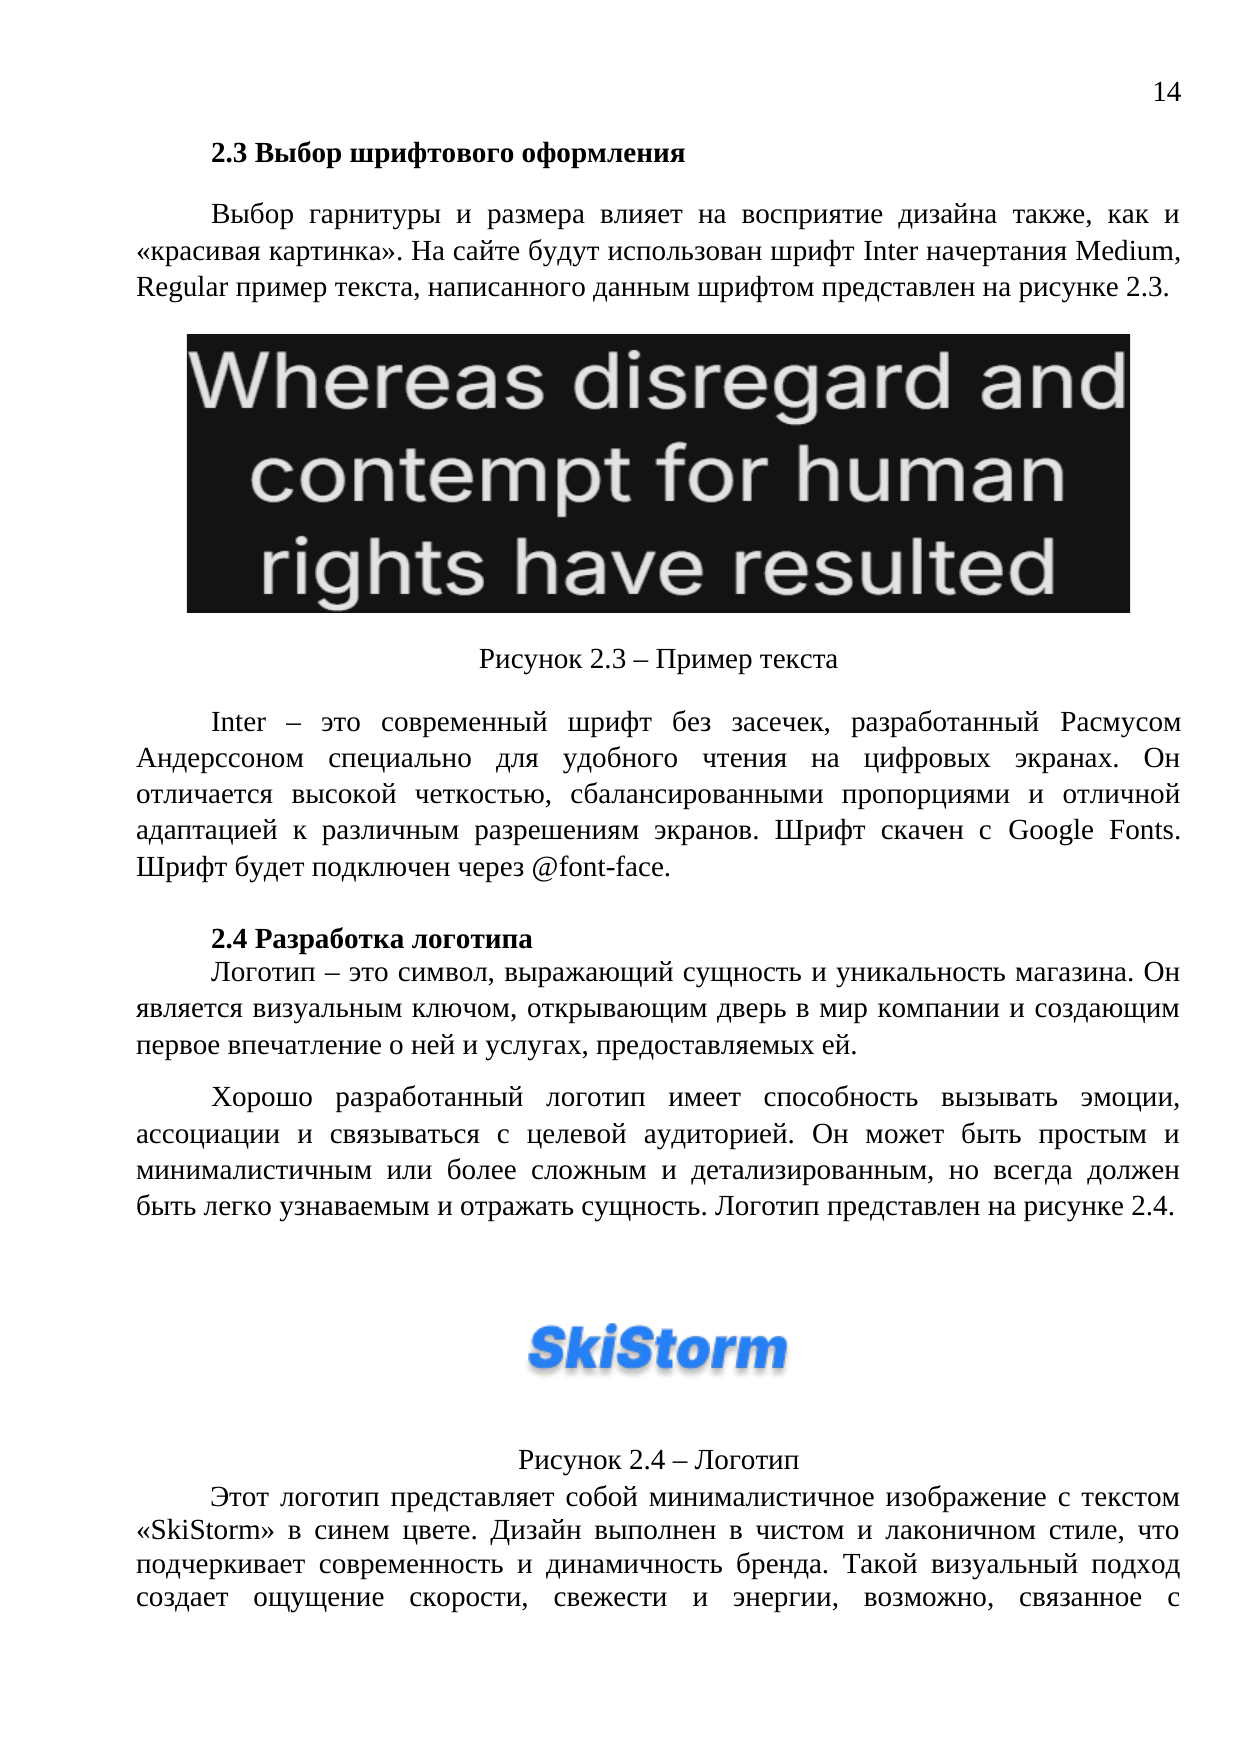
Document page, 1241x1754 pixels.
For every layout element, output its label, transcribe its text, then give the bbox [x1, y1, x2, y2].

text Рисунок 2.4 – Логотип [136, 1442, 1181, 1476]
text Рисунок 2.3 – Пример текста [136, 641, 1181, 675]
subtitle 2.4 Разработка логотипа [211, 921, 1181, 954]
text Выбор гарнитуры и размера влияет на восприятие дизайна также, как и «красивая картинка». На сайте будут использован шрифт Inter начертания Medium, Regular пример текста, написанного данным шрифтом представлен на рисунке 2.3. [136, 197, 1181, 302]
text Inter – это современный шрифт без засечек, разработанный Расмусом Андерссоном специально для удобного чтения на цифровых экранах. Он отличается высокой четкостью, сбалансированными пропорциями и отличной адаптацией к различным разрешениям экранов. Шрифт скачен с Google Fonts. Шрифт будет подключен через @font-face. [136, 704, 1181, 882]
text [136, 1479, 1181, 1613]
text Хорошо разработанный логотип имеет способность вызывать эмоции, ассоциации и связываться с целевой аудиторией. Он может быть простым и минималистичным или более сложным и детализированным, но всегда должен быть легко узнаваемым и отражать сущность. Логотип представлен на рисунке 2.4. [136, 1079, 1181, 1222]
picture [435, 1289, 882, 1414]
subtitle 2.3 Выбор шрифтового оформления [136, 135, 1181, 169]
picture [186, 334, 1131, 613]
text Логотип – это символ, выражающий сущность и уникальность магазина. Он является визуальным ключом, открывающим дверь в мир компании и создающим первое впечатление о ней и услугах, предоставляемых ей. [136, 954, 1181, 1060]
